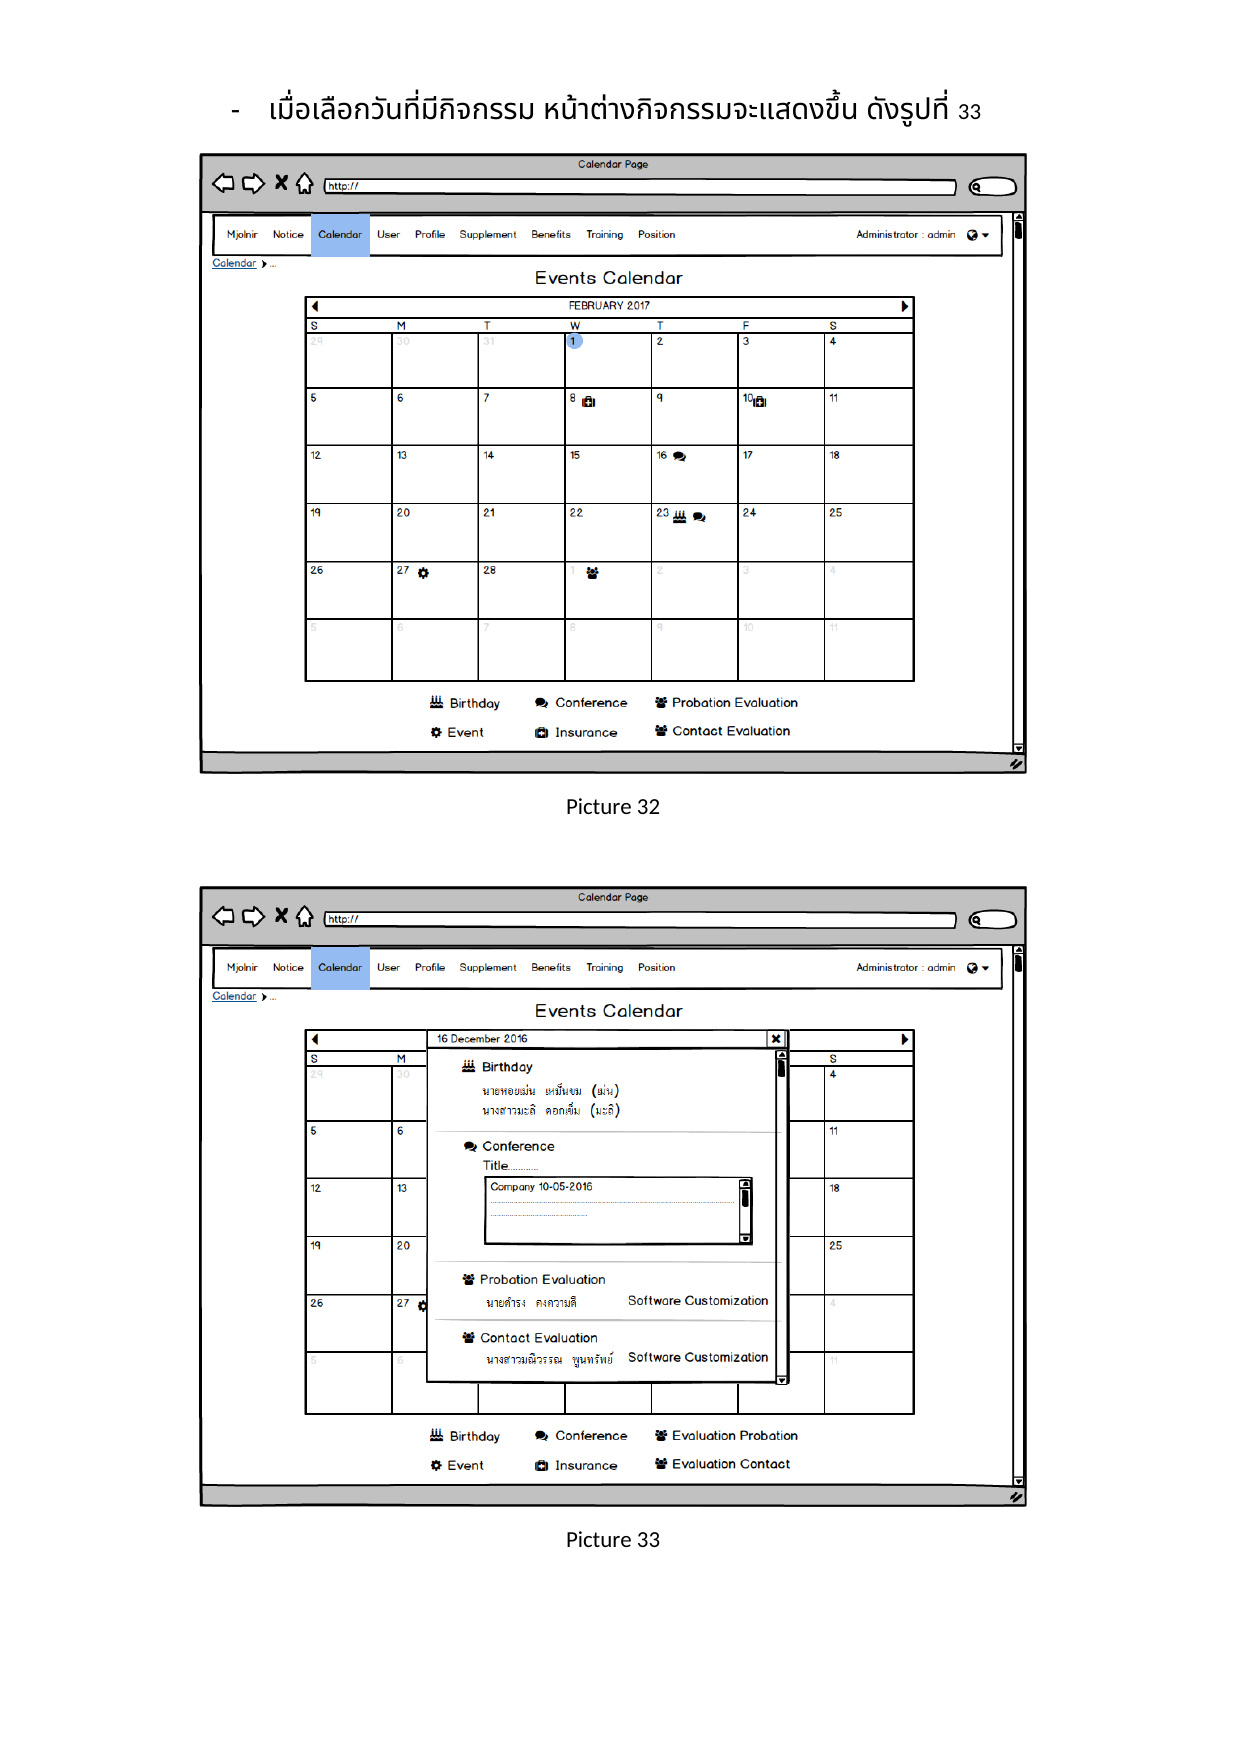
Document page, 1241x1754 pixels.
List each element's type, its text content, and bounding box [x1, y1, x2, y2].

text Picture 33 [118, 1526, 1107, 1554]
picture [199, 886, 1027, 1507]
list เมื่อเลือกวันที่มีกิจกรรม หน้าต่างกิจกรรมจะแสดงขึ้น ดังรูปที่ 33 [231, 89, 1107, 133]
text Picture 32 [118, 792, 1107, 821]
picture [199, 153, 1027, 774]
